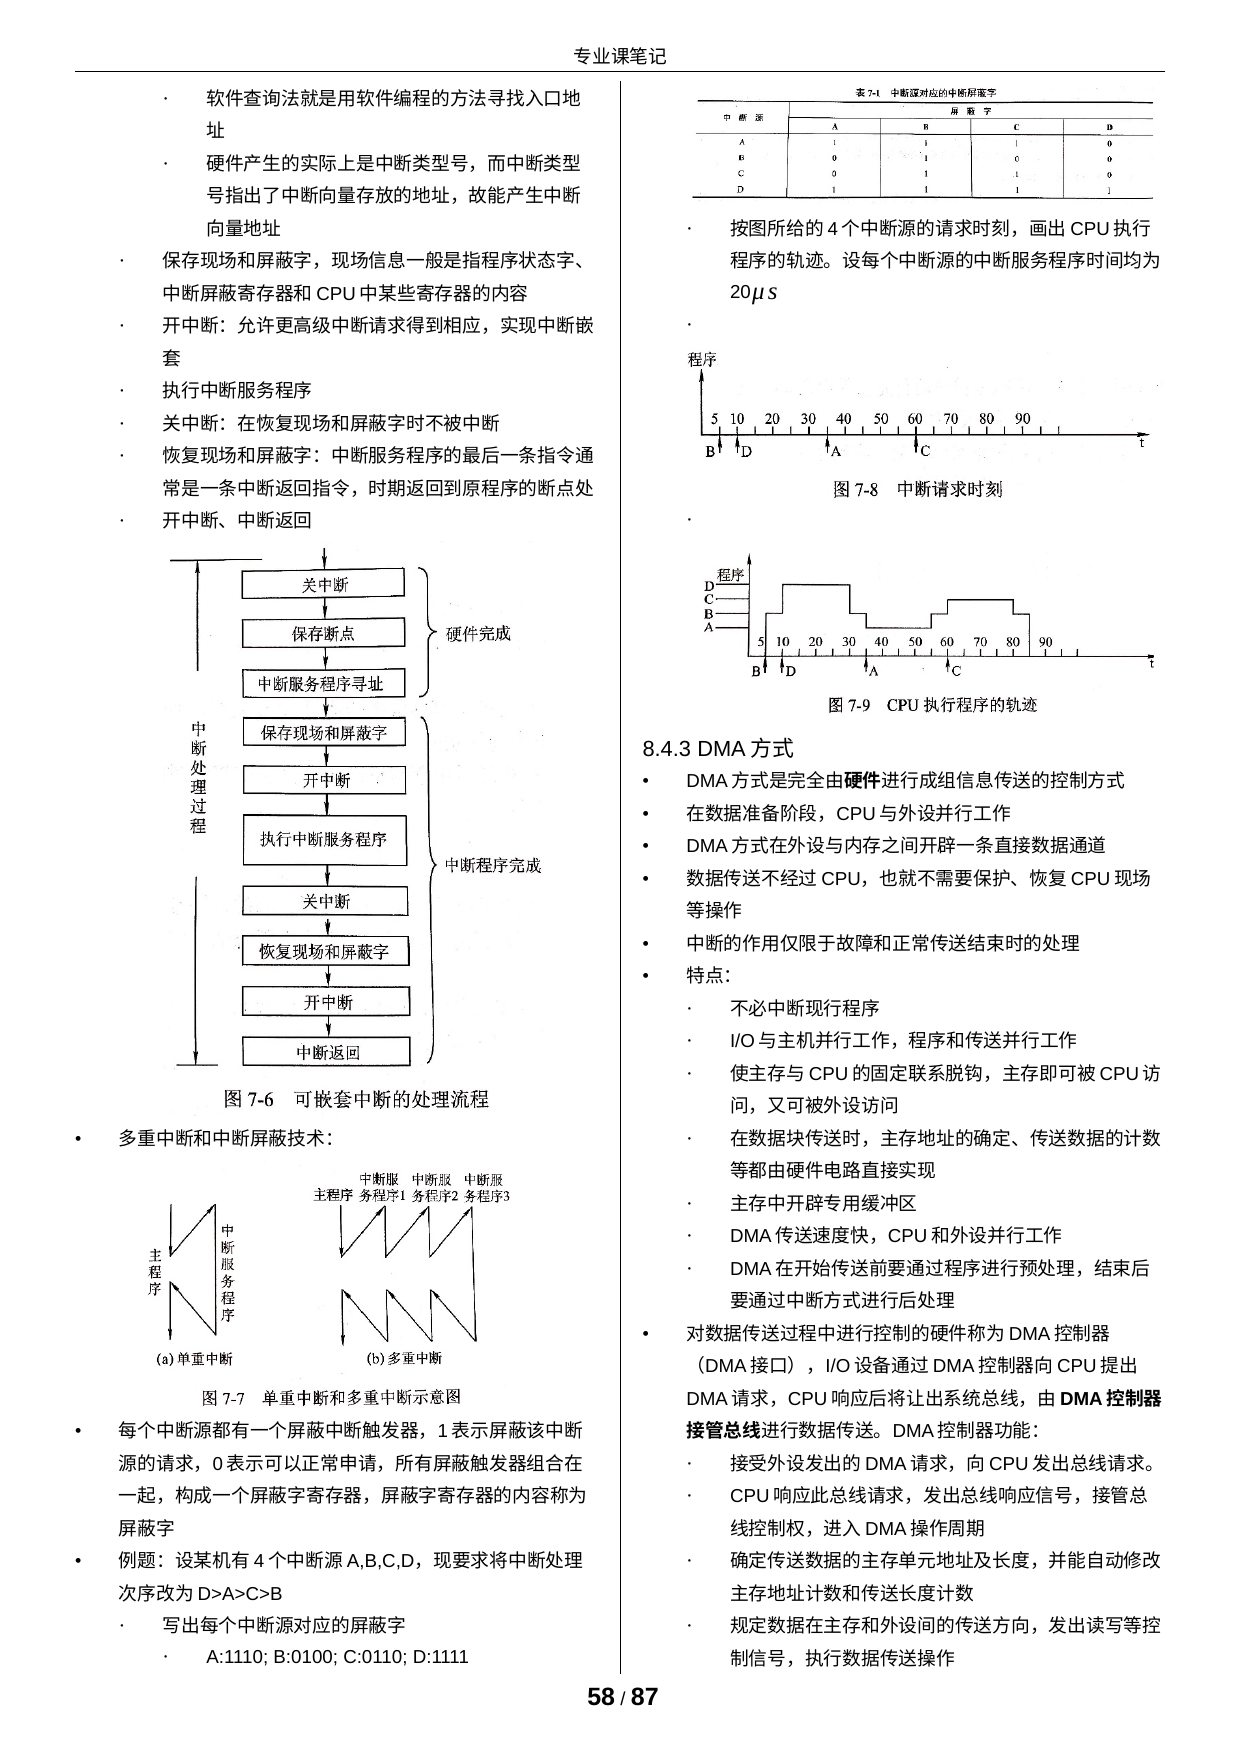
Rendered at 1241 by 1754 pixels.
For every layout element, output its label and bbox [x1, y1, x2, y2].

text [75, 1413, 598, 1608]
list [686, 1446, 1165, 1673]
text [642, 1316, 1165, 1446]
picture [686, 549, 1154, 717]
picture [686, 86, 1165, 205]
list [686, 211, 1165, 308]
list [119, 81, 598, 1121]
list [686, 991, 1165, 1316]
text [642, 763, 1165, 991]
picture [686, 343, 1163, 501]
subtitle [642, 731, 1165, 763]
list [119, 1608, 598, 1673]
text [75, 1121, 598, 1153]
picture [118, 1157, 520, 1409]
picture [162, 541, 546, 1116]
